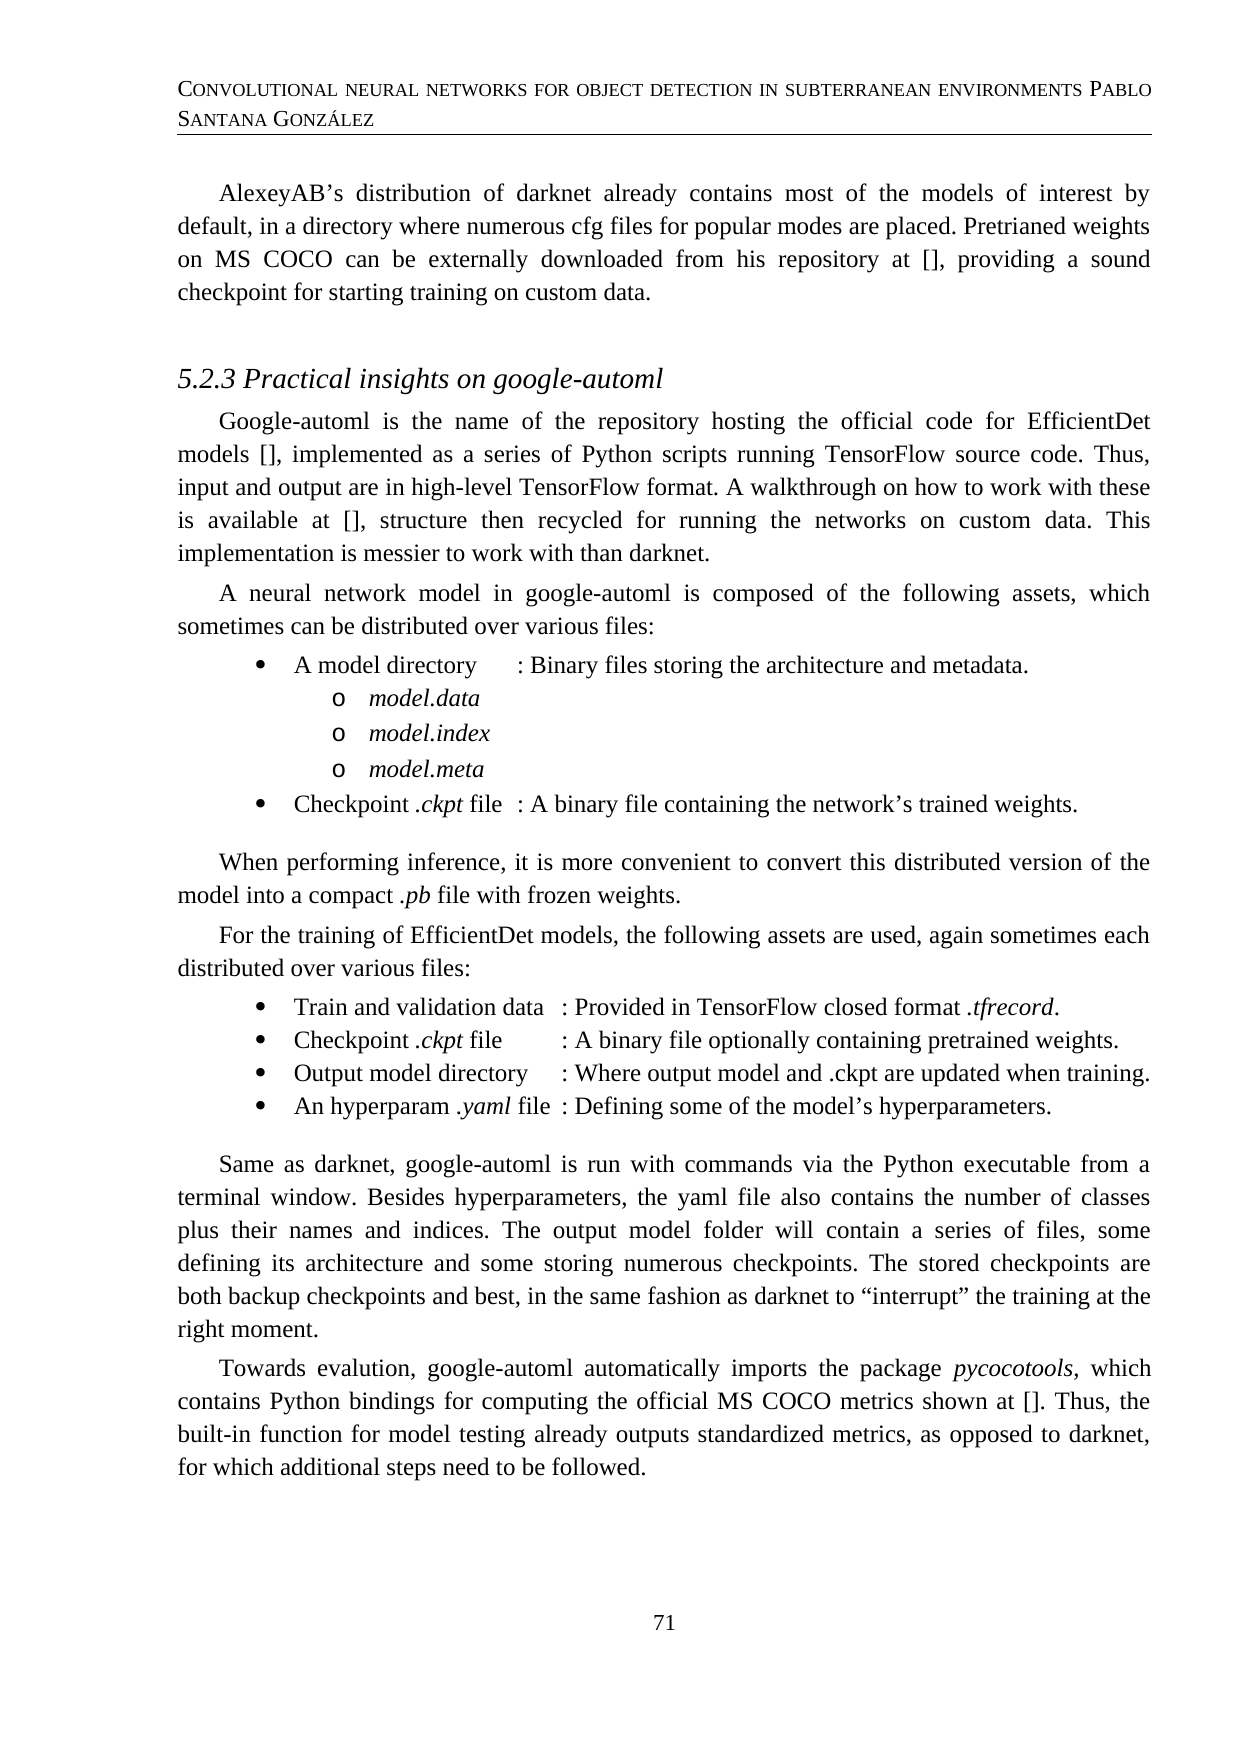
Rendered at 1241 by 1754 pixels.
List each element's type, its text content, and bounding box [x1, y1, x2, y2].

text AlexeyAB’s distribution of darknet already contains most of the models of interest by default, in a directory where numerous cfg files for popular modes are placed. Pretrianed weights on MS COCO can be externally downloaded from his repository at [], providing a sound checkpoint for starting training on custom data. [177, 178, 1152, 306]
text Same as darknet, google-automl is run with commands via the Python executable from a terminal window. Besides hyperparameters, the yaml file also contains the number of classes plus their names and indices. The output model folder will contain a series of files, some defining its architecture and some storing numerous checkpoints. The stored checkpoints are both backup checkpoints and best, in the same fashion as darknet to “interrupt” the training at the right moment. [177, 1149, 1152, 1343]
text Towards evalution, google-automl automatically imports the package pycocotools, which contains Python bindings for computing the official MS COCO metrics shown at []. Thus, the built-in function for model testing already outputs standardized metrics, as opposed to darknet, for which additional steps need to be followed. [177, 1353, 1152, 1481]
text When performing inference, it is more convenient to convert this distributed version of the model into a compact .pb file with frozen weights. [177, 847, 1152, 909]
list An hyperparam .yaml file : Defining some of the model’s hyperparameters. [256, 1091, 1152, 1120]
list model.meta [331, 754, 1152, 785]
list model.index [331, 718, 1152, 749]
text For the training of EfficientDet models, the following assets are used, again sometimes each distributed over various files: [177, 920, 1152, 981]
subtitle Practical insights on google-automl [177, 362, 1152, 395]
list Train and validation data : Provided in TensorFlow closed format .tfrecord. [256, 992, 1152, 1021]
list Output model directory : Where output model and .ckpt are updated when training. [256, 1058, 1152, 1087]
list Checkpoint .ckpt file : A binary file optionally containing pretrained weights. [256, 1025, 1152, 1054]
list A model directory : Binary files storing the architecture and metadata. [256, 650, 1152, 679]
list model.data [331, 683, 1152, 714]
text A neural network model in google-automl is composed of the following assets, which sometimes can be distributed over various files: [177, 578, 1152, 639]
text Google-automl is the name of the repository hosting the official code for EfficientDet models [], implemented as a series of Python scripts running TensorFlow source code. Thus, input and output are in high-level TensorFlow format. A walkthrough on how to work with these is available at [], structure then recycled for running the networks on custom data. This implementation is messier to work with than darknet. [177, 406, 1152, 567]
list Checkpoint .ckpt file : A binary file containing the network’s trained weights. [256, 789, 1152, 818]
